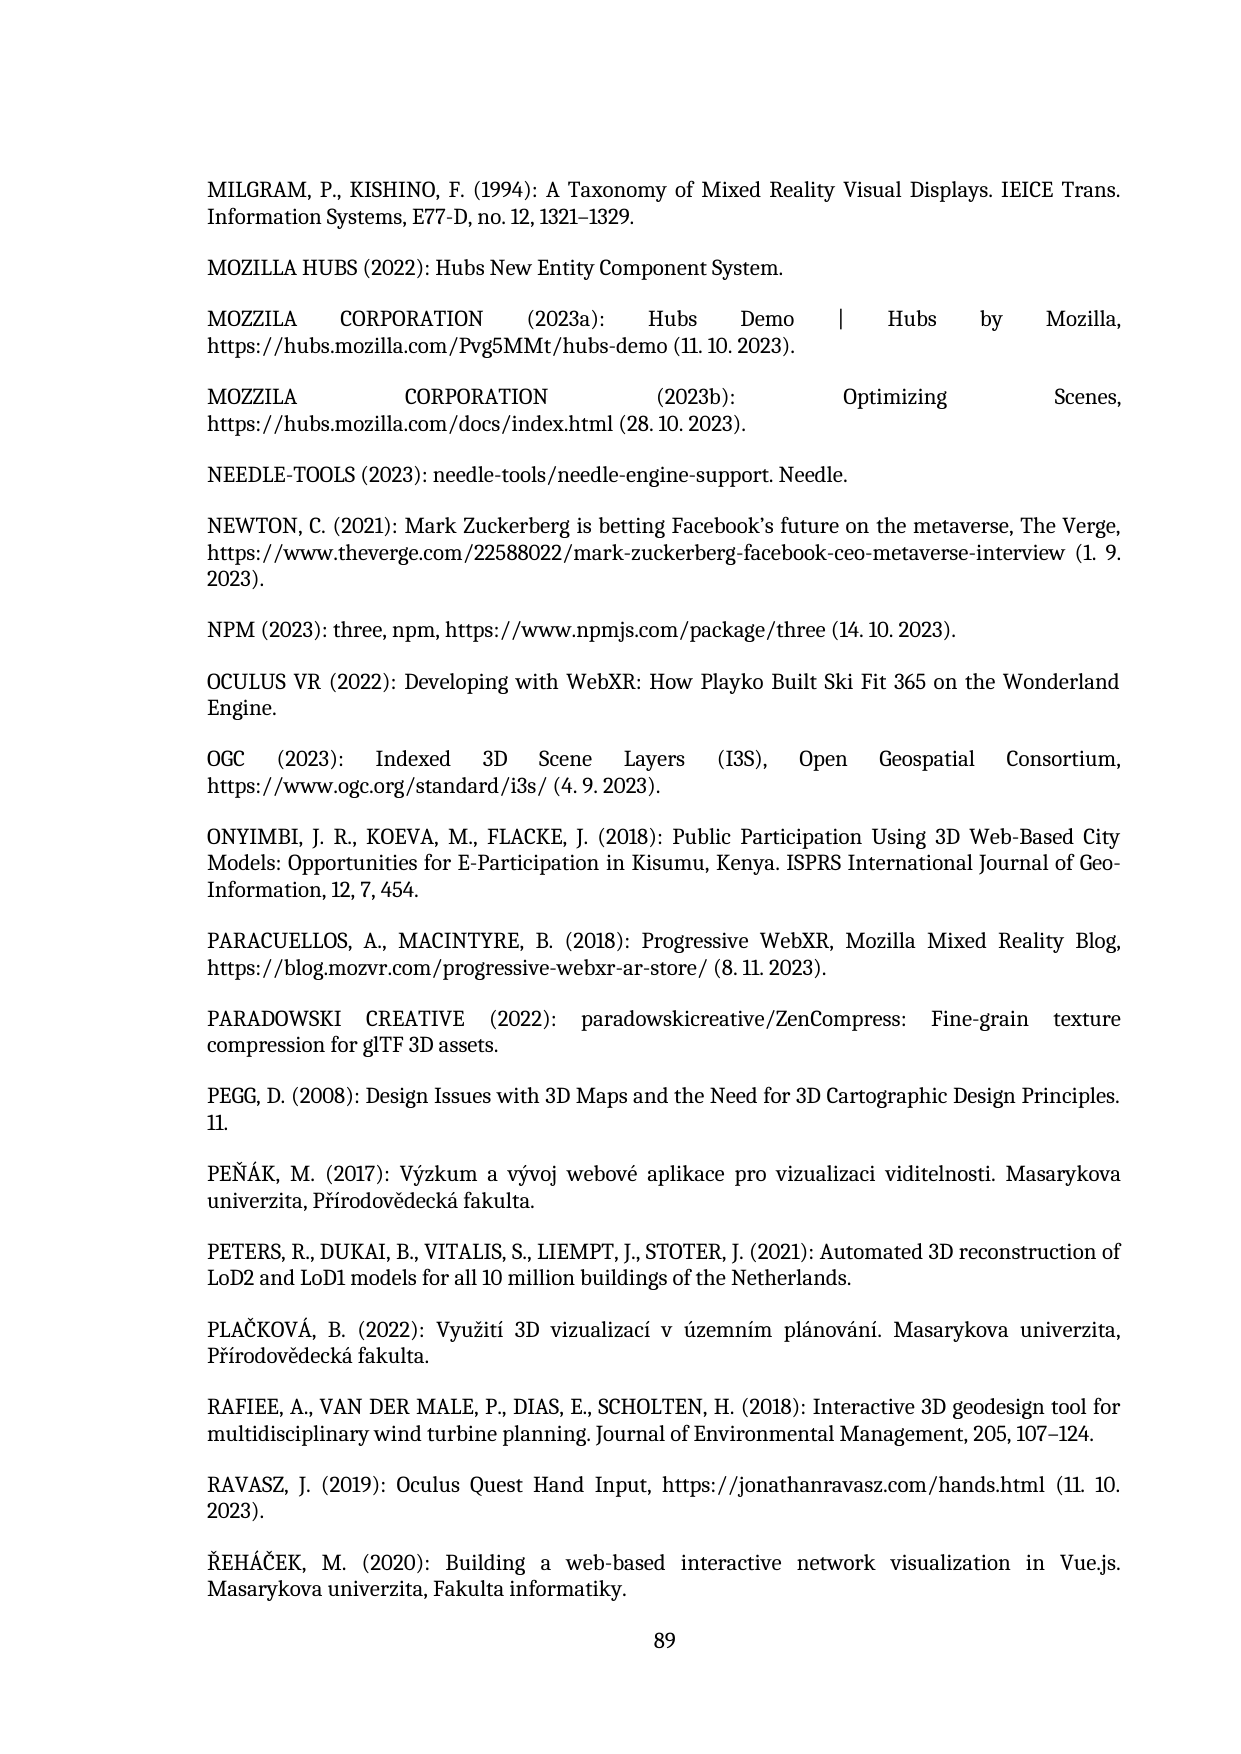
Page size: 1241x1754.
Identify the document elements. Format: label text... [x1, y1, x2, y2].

text PETERS, R., DUKAI, B., VITALIS, S., LIEMPT, J., STOTER, J. (2021): Automated 3D reconstruction of LoD2 and LoD1 models for all 10 million buildings of the Netherlands. [207, 1239, 1122, 1291]
text PEGG, D. (2008): Design Issues with 3D Maps and the Need for 3D Cartographic Design Principles. 11. [207, 1083, 1122, 1136]
text PEŇÁK, M. (2017): Výzkum a vývoj webové aplikace pro vizualizaci viditelnosti. Masarykova univerzita, Přírodovědecká fakulta. [207, 1161, 1122, 1214]
text RAVASZ, J. (2019): Oculus Quest Hand Input, https://jonathanravasz.com/hands.html (11. 10. 2023). [207, 1472, 1122, 1524]
text MILGRAM, P., KISHINO, F. (1994): A Taxonomy of Mixed Reality Visual Displays. IEICE Trans. Information Systems, E77-D, no. 12, 1321–1329. [207, 177, 1122, 230]
text ŘEHÁČEK, M. (2020): Building a web-based interactive network visualization in Vue.js. Masarykova univerzita, Fakulta informatiky. [207, 1549, 1122, 1602]
text PARACUELLOS, A., MACINTYRE, B. (2018): Progressive WebXR, Mozilla Mixed Reality Blog, https://blog.mozvr.com/progressive-webxr-ar-store/ (8. 11. 2023). [207, 928, 1122, 981]
text OGC (2023): Indexed 3D Scene Layers (I3S), Open Geospatial Consortium, https://www.ogc.org/standard/i3s/ (4. 9. 2023). [207, 746, 1122, 799]
text RAFIEE, A., VAN DER MALE, P., DIAS, E., SCHOLTEN, H. (2018): Interactive 3D geodesign tool for multidisciplinary wind turbine planning. Journal of Environmental Management, 205, 107–124. [207, 1394, 1122, 1447]
text ONYIMBI, J. R., KOEVA, M., FLACKE, J. (2018): Public Participation Using 3D Web-Based City Models: Opportunities for E-Participation in Kisumu, Kenya. ISPRS International Journal of Geo-Information, 12, 7, 454. [207, 824, 1122, 903]
text NEEDLE-TOOLS (2023): needle-tools/needle-engine-support. Needle. [207, 462, 1122, 488]
text MOZZILA CORPORATION (2023a): Hubs Demo | Hubs by Mozilla, https://hubs.mozilla.com/Pvg5MMt/hubs-demo (11. 10. 2023). [207, 306, 1122, 359]
text OCULUS VR (2022): Developing with WebXR: How Playko Built Ski Fit 365 on the Wonderland Engine. [207, 668, 1122, 721]
text NPM (2023): three, npm, https://www.npmjs.com/package/three (14. 10. 2023). [207, 617, 1122, 643]
text NEWTON, C. (2021): Mark Zuckerberg is betting Facebook’s future on the metaverse, The Verge, https://www.theverge.com/22588022/mark-zuckerberg-facebook-ceo-metaverse-interview (1. 9. 2023). [207, 513, 1122, 592]
text MOZZILA CORPORATION (2023b): Optimizing Scenes, https://hubs.mozilla.com/docs/index.html (28. 10. 2023). [207, 384, 1122, 437]
text PARADOWSKI CREATIVE (2022): paradowskicreative/ZenCompress: Fine-grain texture compression for glTF 3D assets. [207, 1006, 1122, 1058]
text PLAČKOVÁ, B. (2022): Využití 3D vizualizací v územním plánování. Masarykova univerzita, Přírodovědecká fakulta. [207, 1316, 1122, 1369]
text MOZILLA HUBS (2022): Hubs New Entity Component System. [207, 255, 1122, 281]
